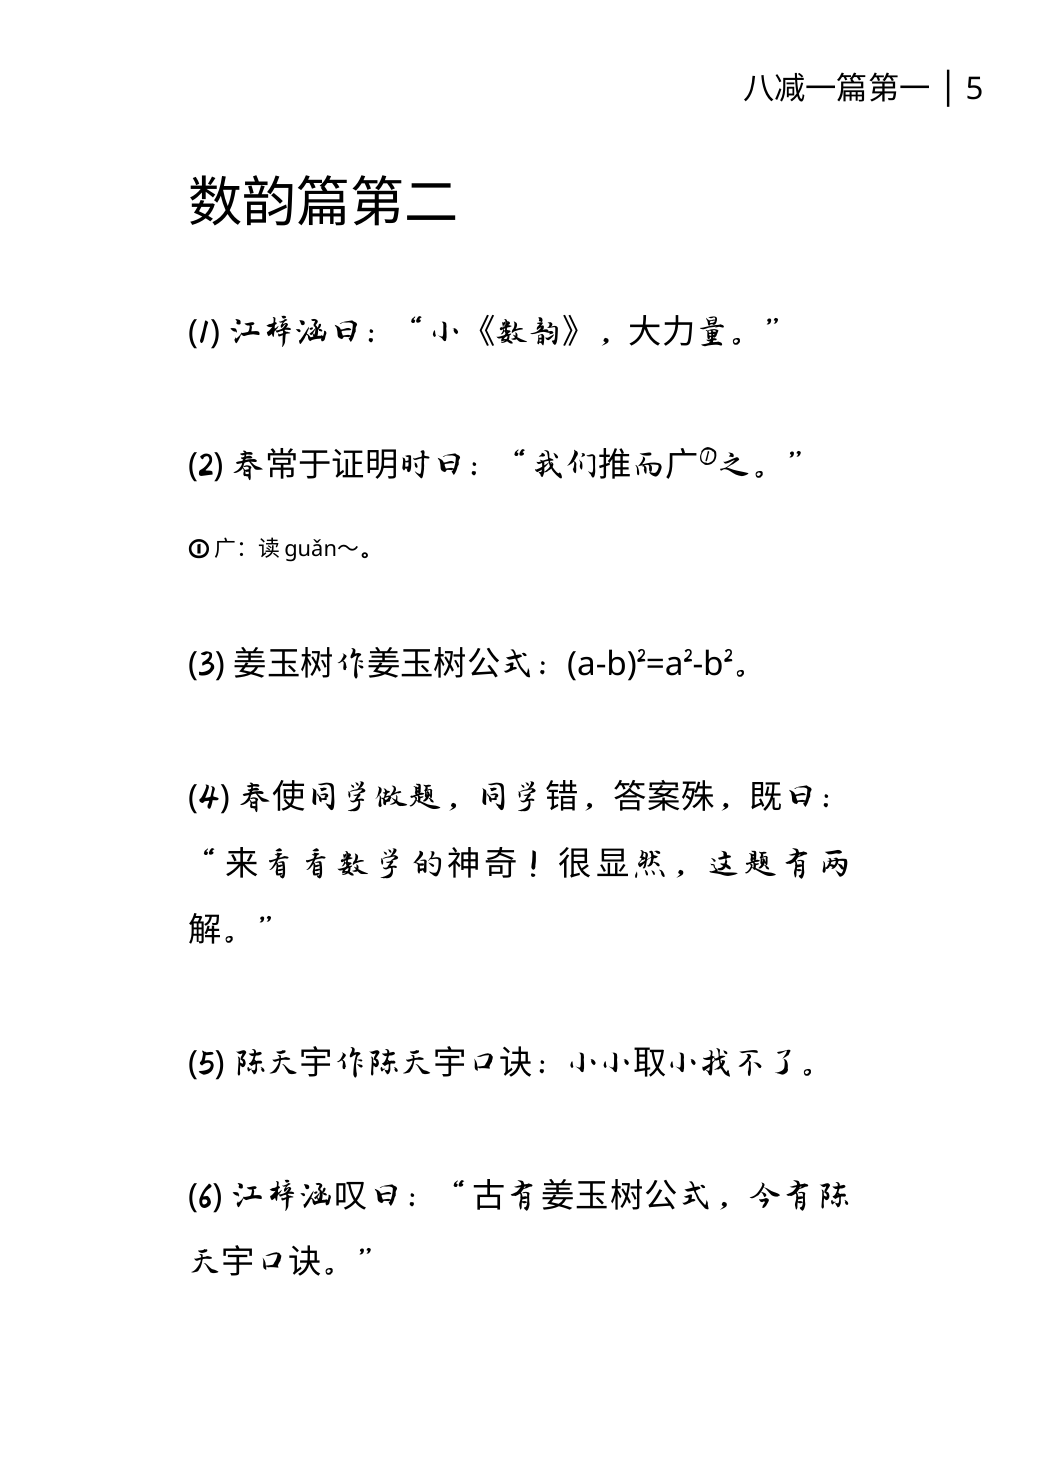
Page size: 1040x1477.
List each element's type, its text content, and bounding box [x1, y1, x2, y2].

text 数韵篇第二 [188, 166, 852, 233]
list 春使同学做题，同学错，答案殊，既曰：“来看看数学的神奇！很显然，这题有两解。” [188, 764, 852, 964]
list 陈天宇作陈天宇口诀：小小取小找不了。 [188, 1030, 852, 1097]
list 春常于证明时曰：“我们推而广①之。” [188, 432, 852, 499]
list 江梓涵叹曰：“古有姜玉树公式，今有陈天宇口诀。” [188, 1163, 852, 1296]
text ①广：读guǎn～。 [188, 532, 852, 565]
list 姜玉树作姜玉树公式：(a-b)2=a2-b2。 [188, 632, 852, 698]
list 江梓涵曰：“小《数韵》，大力量。” [188, 299, 852, 366]
